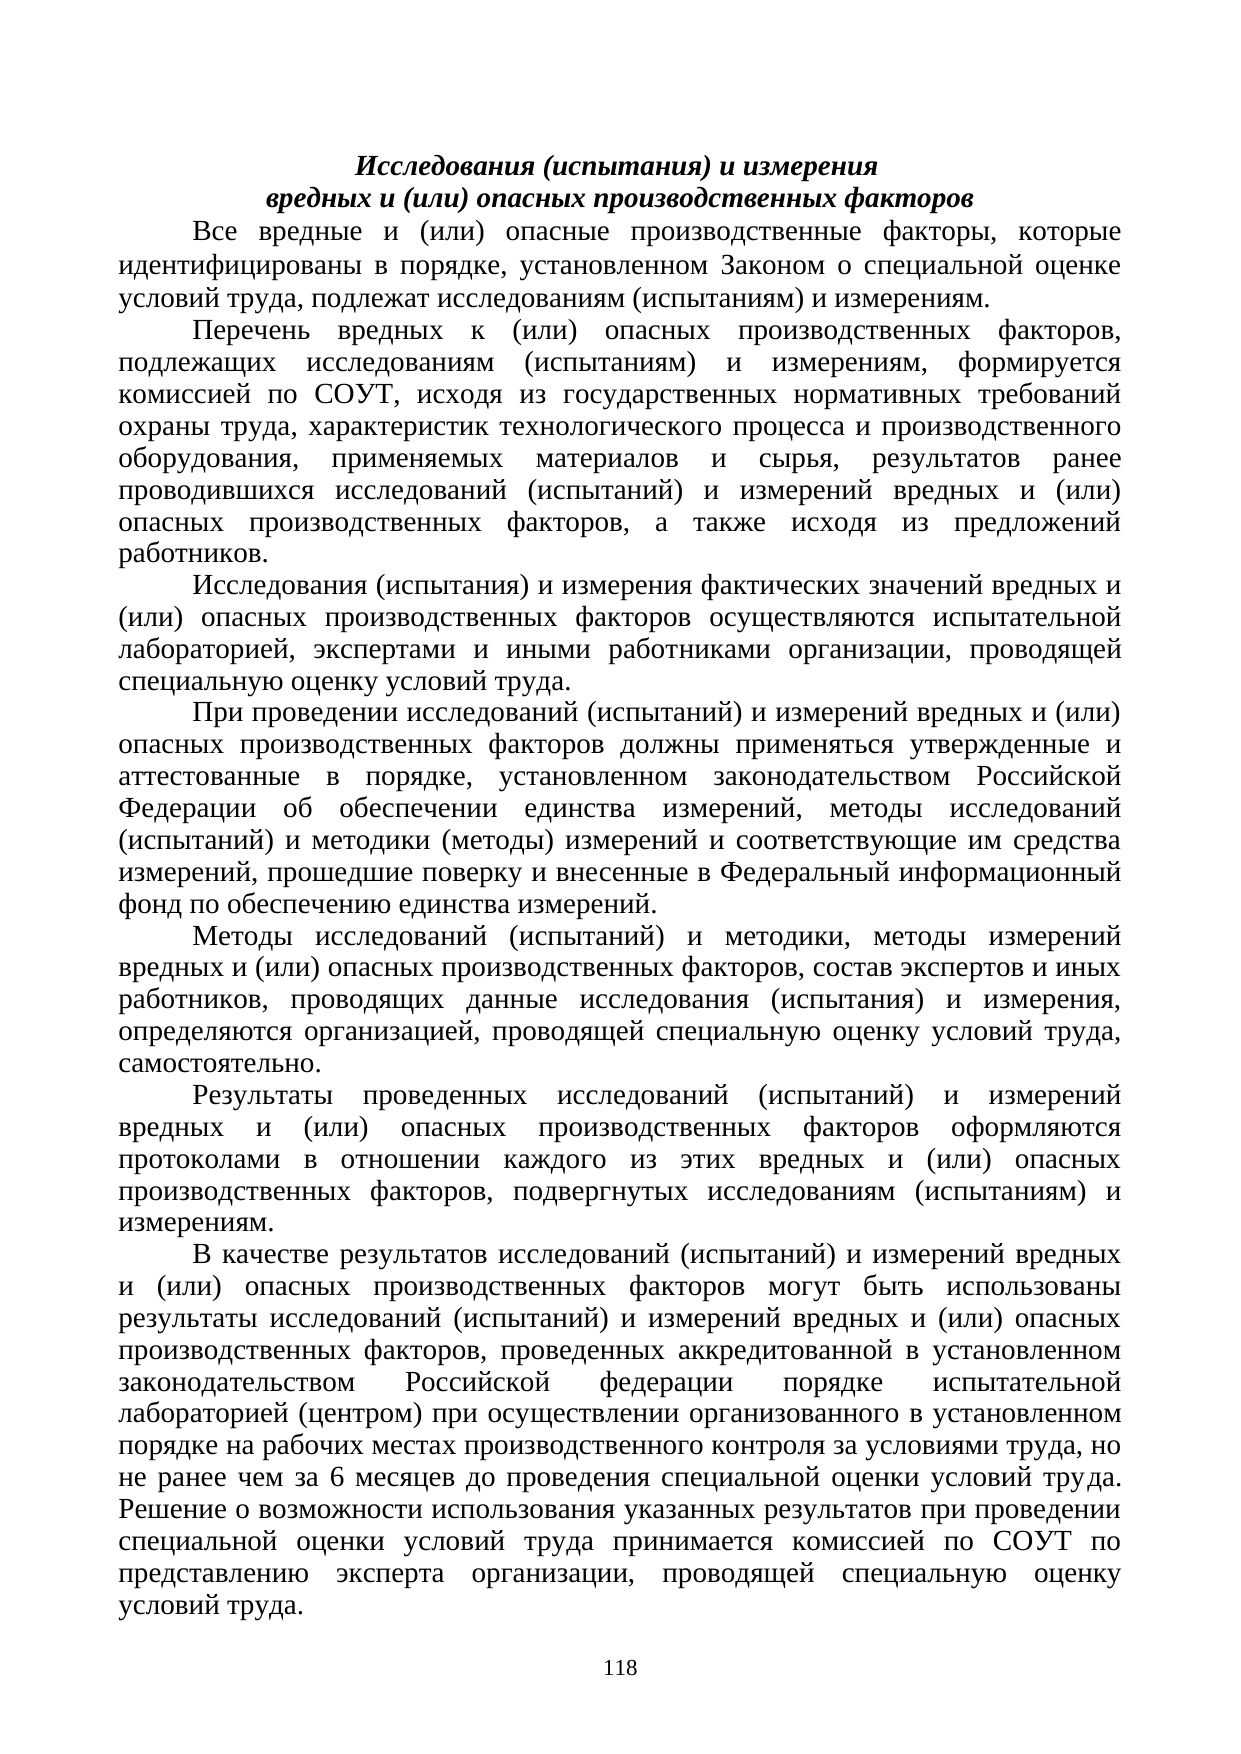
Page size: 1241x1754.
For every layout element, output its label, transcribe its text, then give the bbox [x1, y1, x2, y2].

text Все вредные и (или) опасные производственные факторы, которые идентифицированы в порядке, установленном Законом о специальной оценке условий труда, подлежат исследованиям (испытаниям) и измерениям. [118, 213, 1122, 314]
text Исследования (испытания) и измерения вредных и (или) опасных производственных факторов [118, 150, 1122, 213]
text Методы исследований (испытаний) и методики, методы измерений вредных и (или) опасных производственных факторов, состав экспертов и иных работников, проводящих данные исследования (испытания) и измерения, определяются организацией, проводящей специальную оценку условий труда, самостоятельно. [118, 919, 1122, 1079]
text При проведении исследований (испытаний) и измерений вредных и (или) опасных производственных факторов должны применяться утвержденные и аттестованные в порядке, установленном законодательством Российской Федерации об обеспечении единства измерений, методы исследований (испытаний) и методики (методы) измерений и соответствующие им средства измерений, прошедшие поверку и внесенные в Федеральный информационный фонд по обеспечению единства измерений. [118, 696, 1122, 919]
text В качестве результатов исследований (испытаний) и измерений вредных и (или) опасных производственных факторов могут быть использованы результаты исследований (испытаний) и измерений вредных и (или) опасных производственных факторов, проведенных аккредитованной в установленном законодательством Российской федерации порядке испытательной лабораторией (центром) при осуществлении организованного в установленном порядке на рабочих местах производственного контроля за условиями труда, но не ранее чем за 6 месяцев до проведения специальной оценки условий труда. Решение о возможности использования указанных результатов при проведении специальной оценки условий труда принимается комиссией по СОУТ по представлению эксперта организации, проводящей специальную оценку условий труда. [118, 1238, 1122, 1620]
text Исследования (испытания) и измерения фактических значений вредных и (или) опасных производственных факторов осуществляются испытательной лабораторией, экспертами и иными работниками организации, проводящей специальную оценку условий труда. [118, 569, 1122, 696]
text Результаты проведенных исследований (испытаний) и измерений вредных и (или) опасных производственных факторов оформляются протоколами в отношении каждого из этих вредных и (или) опасных производственных факторов, подвергнутых исследованиям (испытаниям) и измерениям. [118, 1079, 1122, 1238]
text Перечень вредных к (или) опасных производственных факторов, подлежащих исследованиям (испытаниям) и измерениям, формируется комиссией по СОУТ, исходя из государственных нормативных требований охраны труда, характеристик технологического процесса и производственного оборудования, применяемых материалов и сырья, результатов ранее проводившихся исследований (испытаний) и измерений вредных и (или) опасных производственных факторов, а также исходя из предложений работников. [118, 314, 1122, 569]
